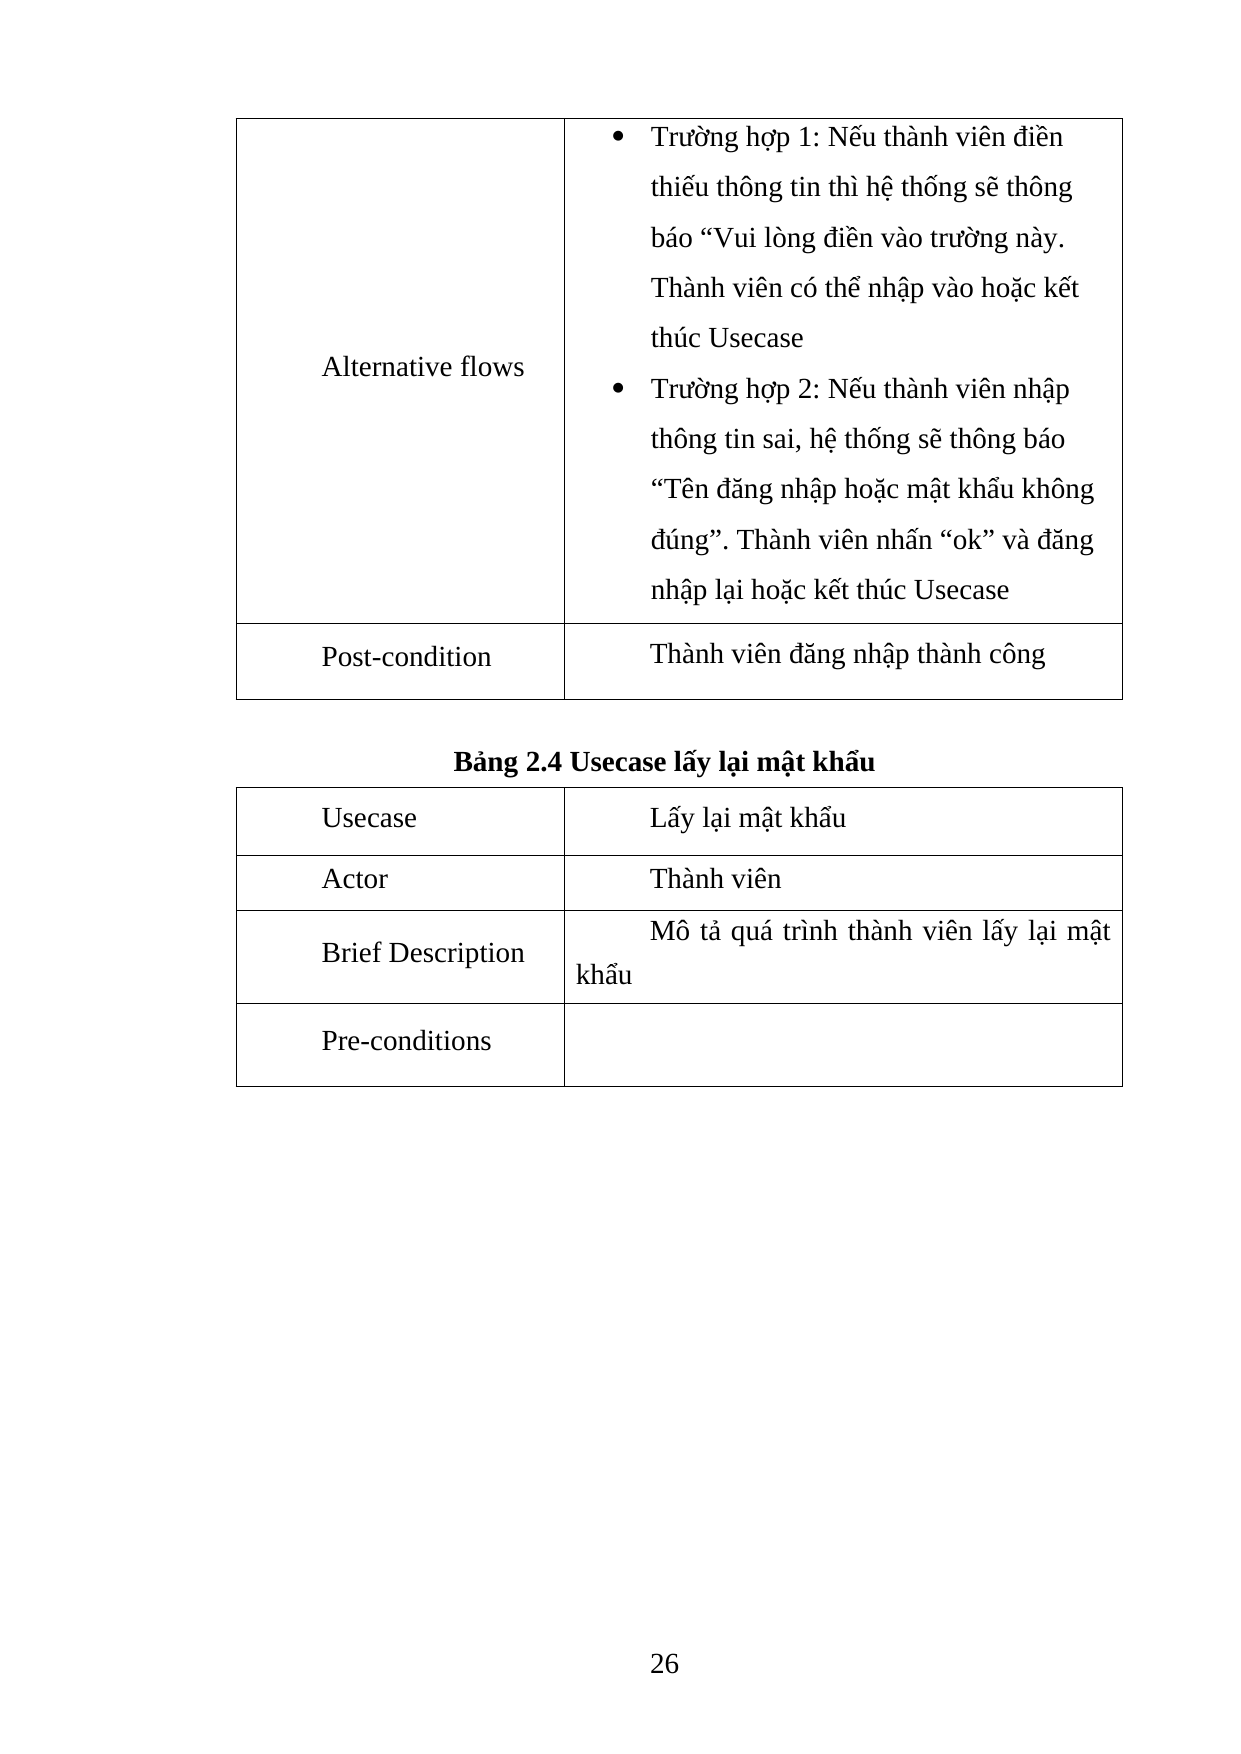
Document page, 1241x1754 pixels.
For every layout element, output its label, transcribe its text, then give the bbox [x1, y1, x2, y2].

text Bảng 2.4 Usecase lấy lại mật khẩu [177, 744, 1152, 777]
table_cell Trường hợp 1: Nếu thành viên điền thiếu thông tin thì hệ thống sẽ thông báo “Vui lòng điền vào trường này. Thành viên có thể nhập vào hoặc kết thúc Usecase Trường hợp 2: Nếu thành viên nhập thông tin sai, hệ thống sẽ thông báo “Tên đăng nhập hoặc mật khẩu không đúng”. Thành viên nhấn “ok” và đăng nhập lại hoặc kết thúc Usecase [565, 119, 1122, 622]
table_cell Thành viên đăng nhập thành công [565, 624, 1122, 699]
table_cell Mô tả quá trình thành viên lấy lại mật khẩu [565, 911, 1122, 1003]
table_cell Pre-conditions [237, 1004, 564, 1086]
table_cell Alternative flows [237, 119, 564, 622]
table_header Usecase [237, 788, 564, 855]
table_cell Actor [237, 856, 564, 910]
table_cell Thành viên [565, 856, 1122, 910]
table_cell Brief Description [237, 911, 564, 1003]
table_cell Post-condition [237, 624, 564, 699]
table_header Lấy lại mật khẩu [565, 788, 1122, 855]
table_cell [565, 1004, 1122, 1086]
